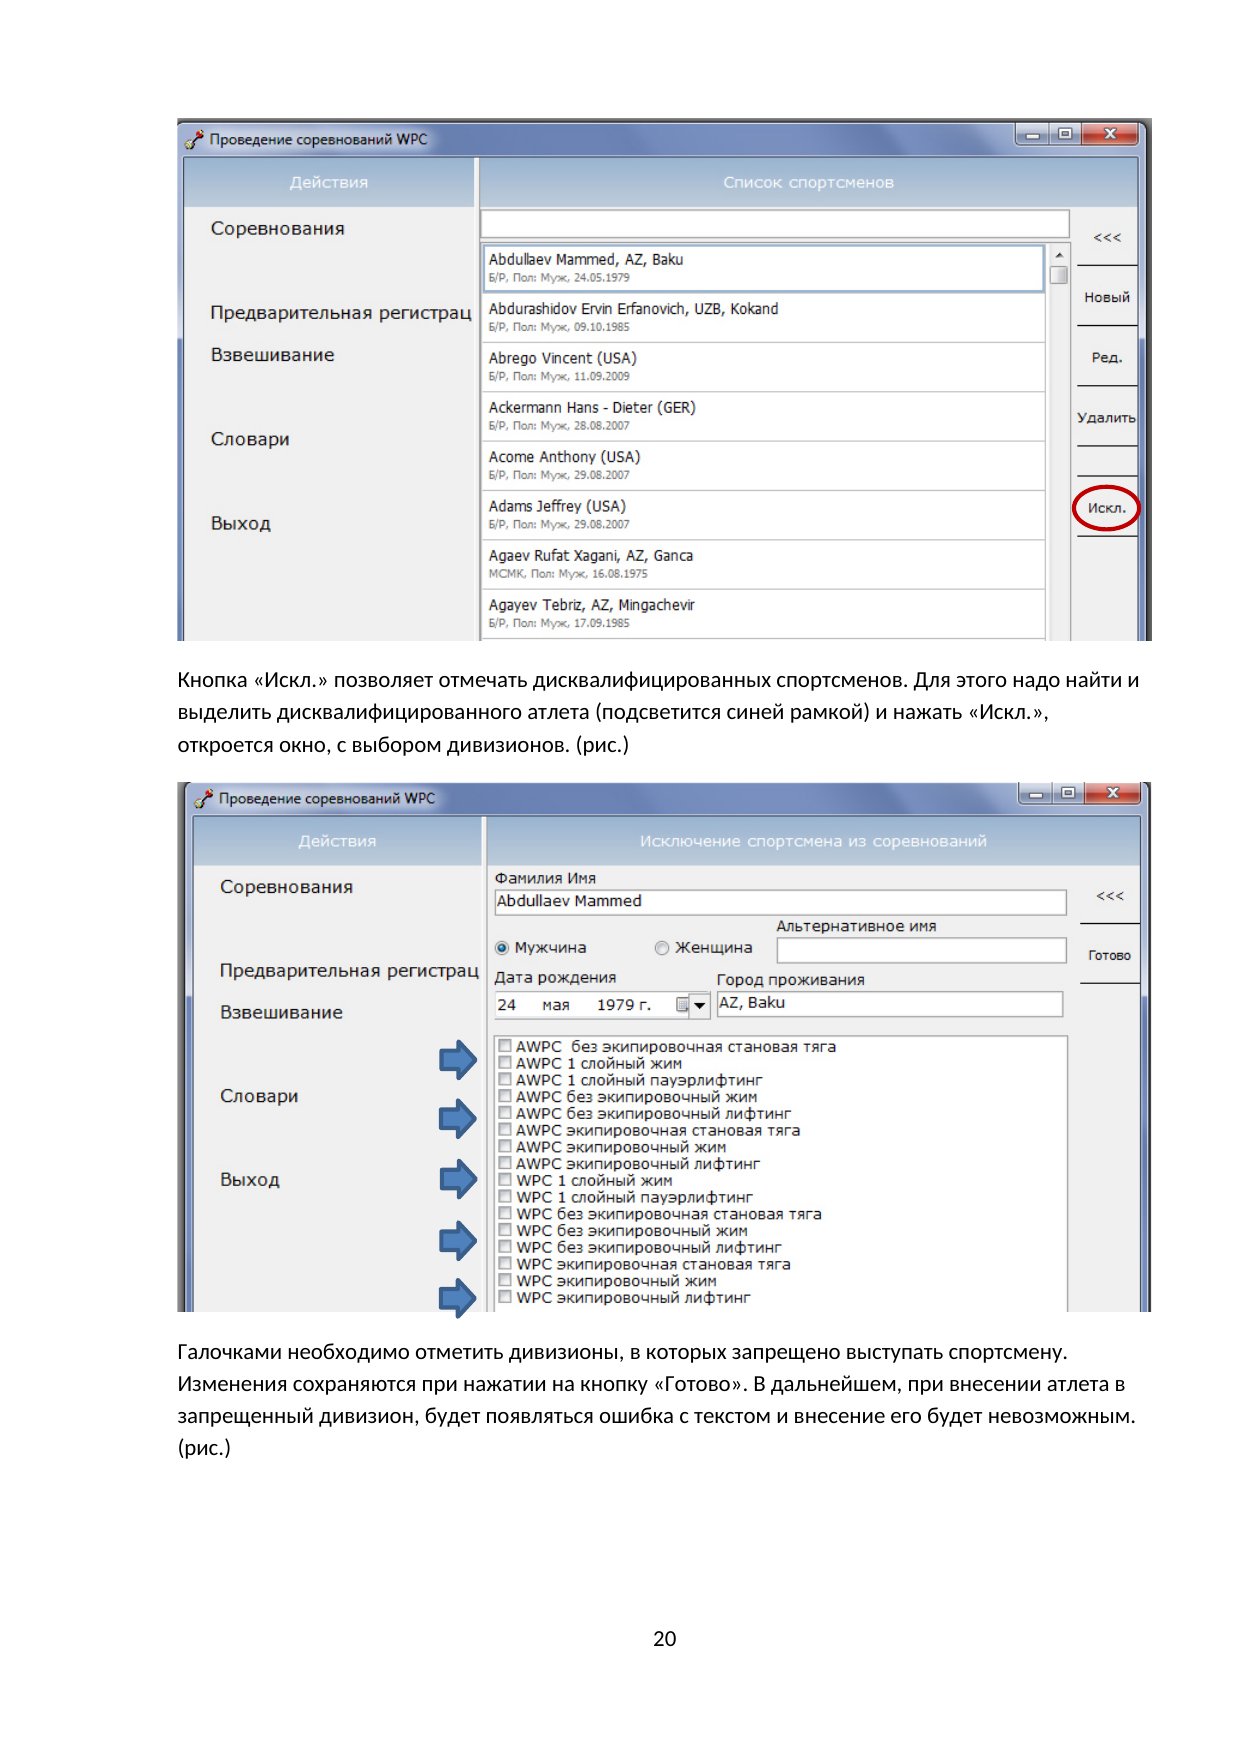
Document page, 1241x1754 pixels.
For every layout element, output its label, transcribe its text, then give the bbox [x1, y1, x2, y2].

picture [177, 118, 1152, 641]
picture [177, 782, 1152, 1312]
text Кнопка «Искл.» позволяет отмечать дисквалифицированных спортсменов. Для этого надо найти и выделить дисквалифицированного атлета (подсветится синей рамкой) и нажать «Искл.», откроется окно, с выбором дивизионов. (рис.) [177, 665, 1152, 758]
text Галочками необходимо отметить дивизионы, в которых запрещено выступать спортсмену. Изменения сохраняются при нажатии на кнопку «Готово». В дальнейшем, при внесении атлета в запрещенный дивизион, будет появляться ошибка с текстом и внесение его будет невозможным. (рис.) [177, 1337, 1152, 1462]
